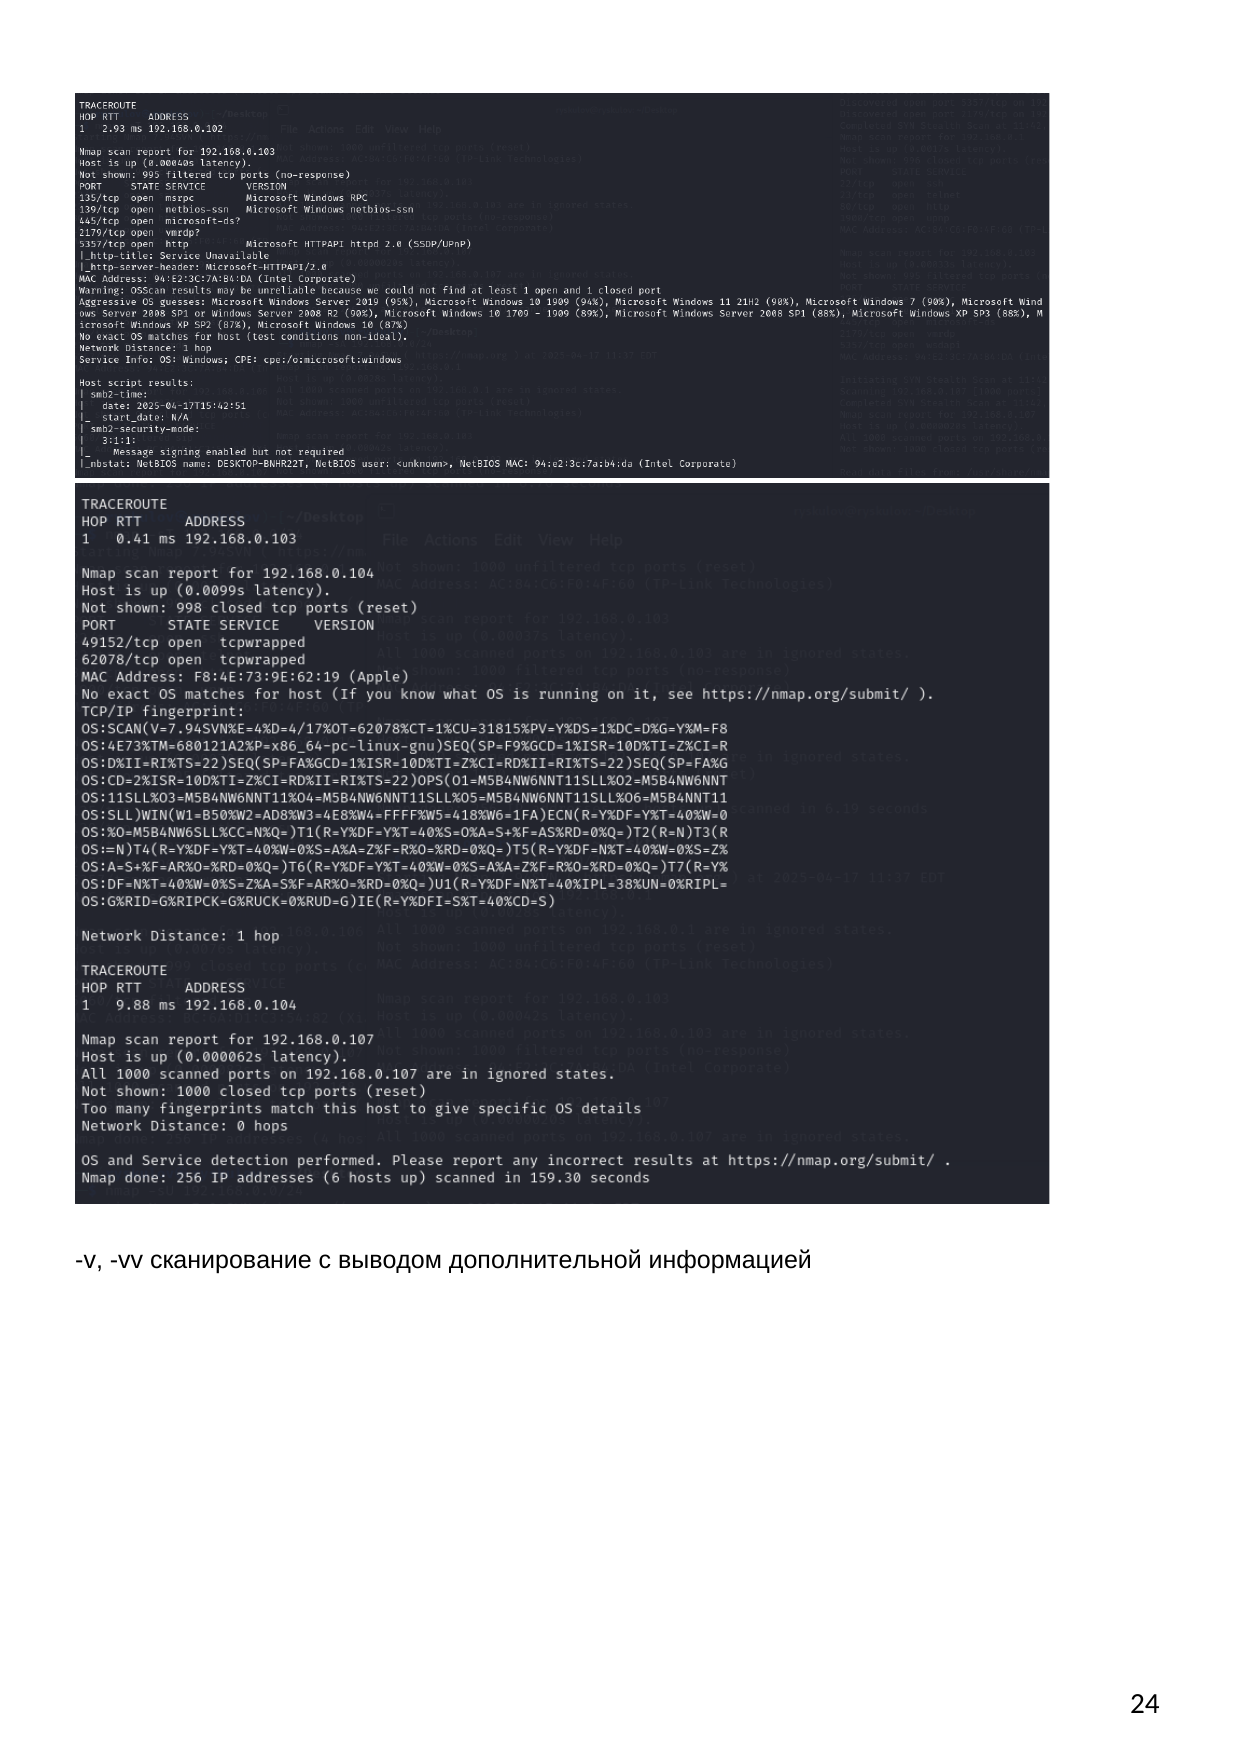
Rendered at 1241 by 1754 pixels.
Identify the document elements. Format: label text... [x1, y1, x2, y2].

picture [75, 483, 1050, 1204]
text -v, -vv сканирование с выводом дополнительной информацией [75, 1245, 1166, 1273]
picture [75, 93, 1050, 478]
